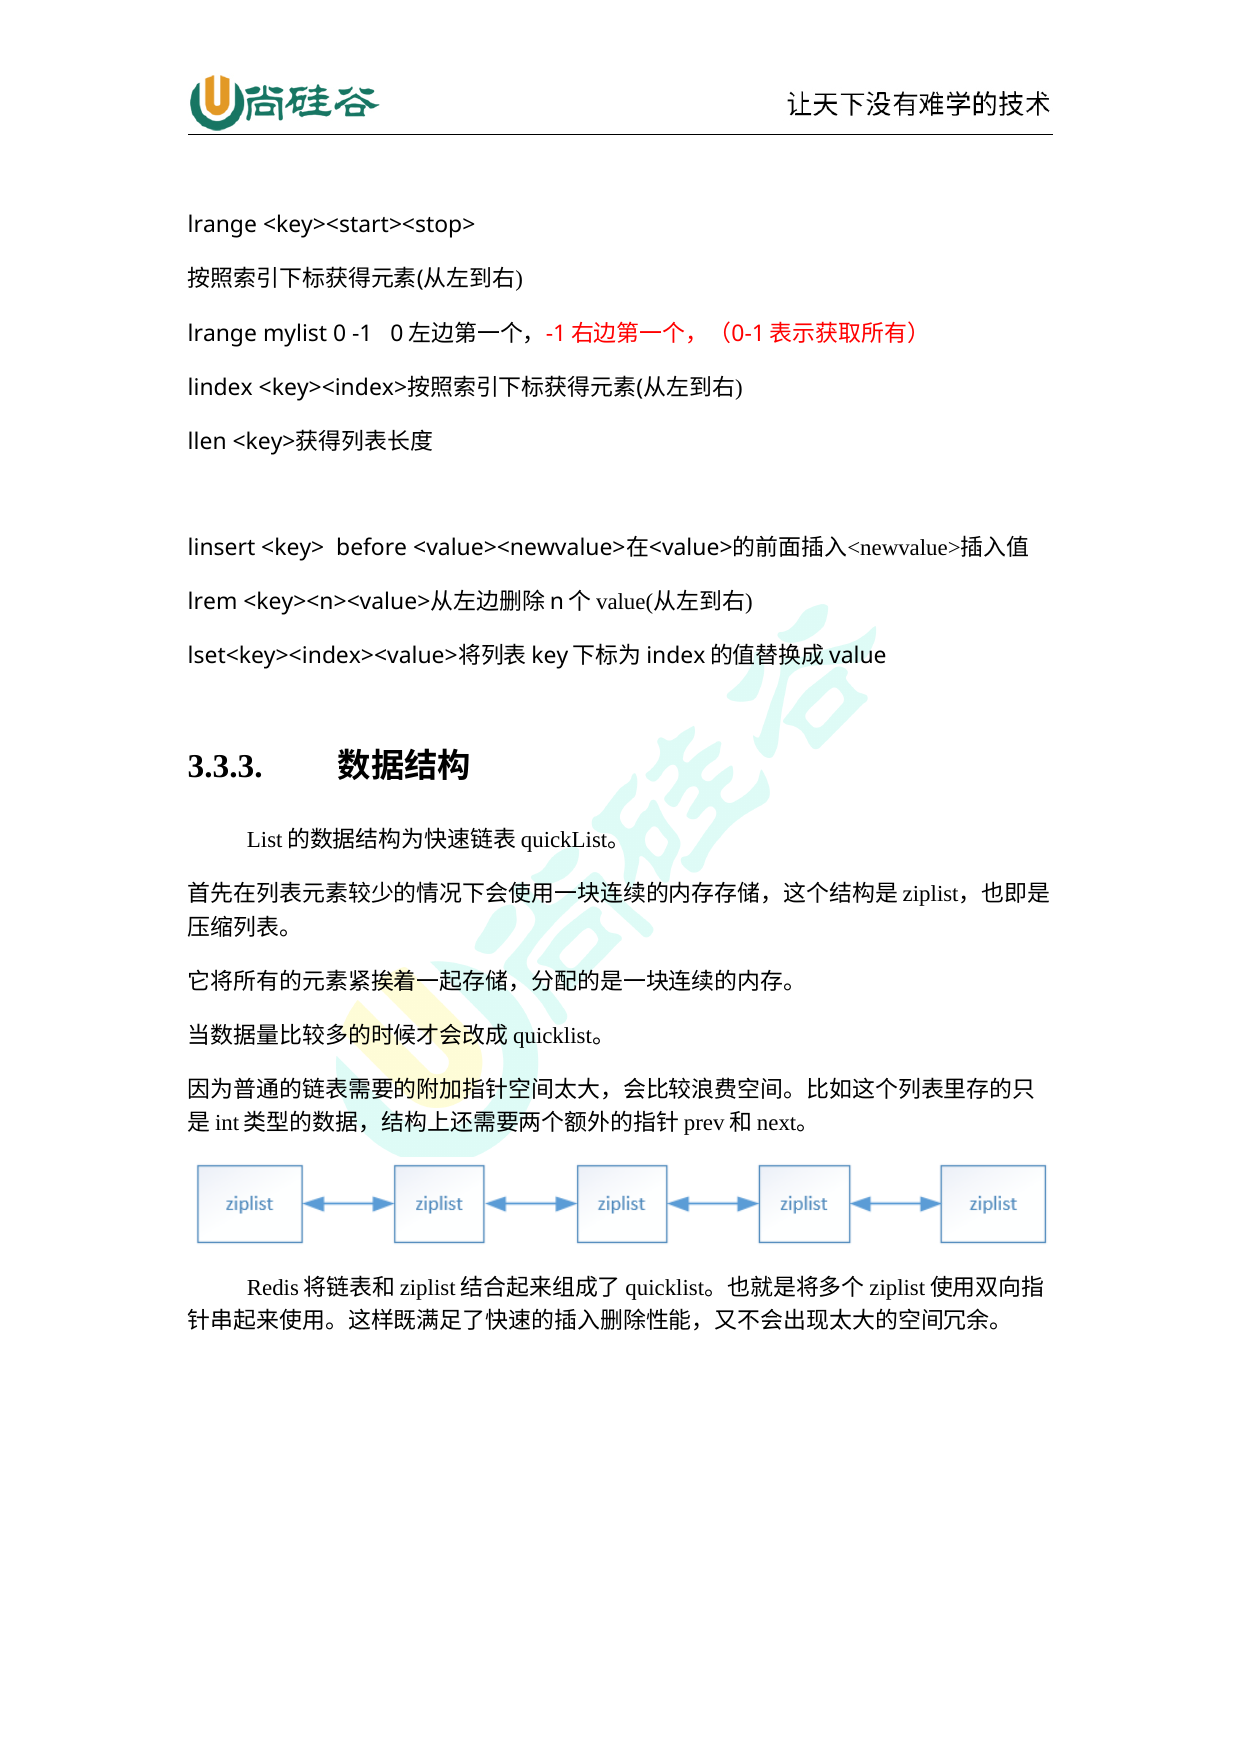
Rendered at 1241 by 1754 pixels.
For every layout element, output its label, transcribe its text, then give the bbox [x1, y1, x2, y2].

text 当数据量比较多的时候才会改成quicklist。 [187, 1017, 1053, 1050]
picture [187, 73, 1053, 132]
text lindex <key><index>按照索引下标获得元素(从左到右) [187, 369, 1053, 402]
text 按照索引下标获得元素(从左到右) [187, 260, 1053, 294]
text llen <key>获得列表长度 [187, 423, 1053, 456]
text lrange <key><start><stop> [187, 208, 1053, 239]
text 它将所有的元素紧挨着一起存储，分配的是一块连续的内存。 [187, 962, 1053, 996]
text lset<key><index><value>将列表key下标为index的值替换成value [187, 637, 1053, 671]
list 数据结构 [187, 739, 1053, 787]
text 因为普通的链表需要的附加指针空间太大，会比较浪费空间。比如这个列表里存的只是int类型的数据，结构上还需要两个额外的指针prev和next。 [187, 1071, 1053, 1137]
text lrem <key><n><value>从左边删除n个value(从左到右) [187, 583, 1053, 617]
text Redis将链表和ziplist结合起来组成了quicklist。也就是将多个ziplist使用双向指针串起来使用。这样既满足了快速的插入删除性能，又不会出现太大的空间冗余。 [187, 1269, 1053, 1335]
text List的数据结构为快速链表quickList。 [247, 821, 1053, 854]
picture [187, 1157, 1053, 1249]
text lrange mylist 0 -1 0左边第一个，-1右边第一个，（0-1表示获取所有） [187, 314, 1053, 348]
text linsert <key> before <value><newvalue>在<value>的前面插入<newvalue>插入值 [187, 529, 1053, 562]
text 首先在列表元素较少的情况下会使用一块连续的内存存储，这个结构是ziplist，也即是压缩列表。 [187, 875, 1053, 942]
